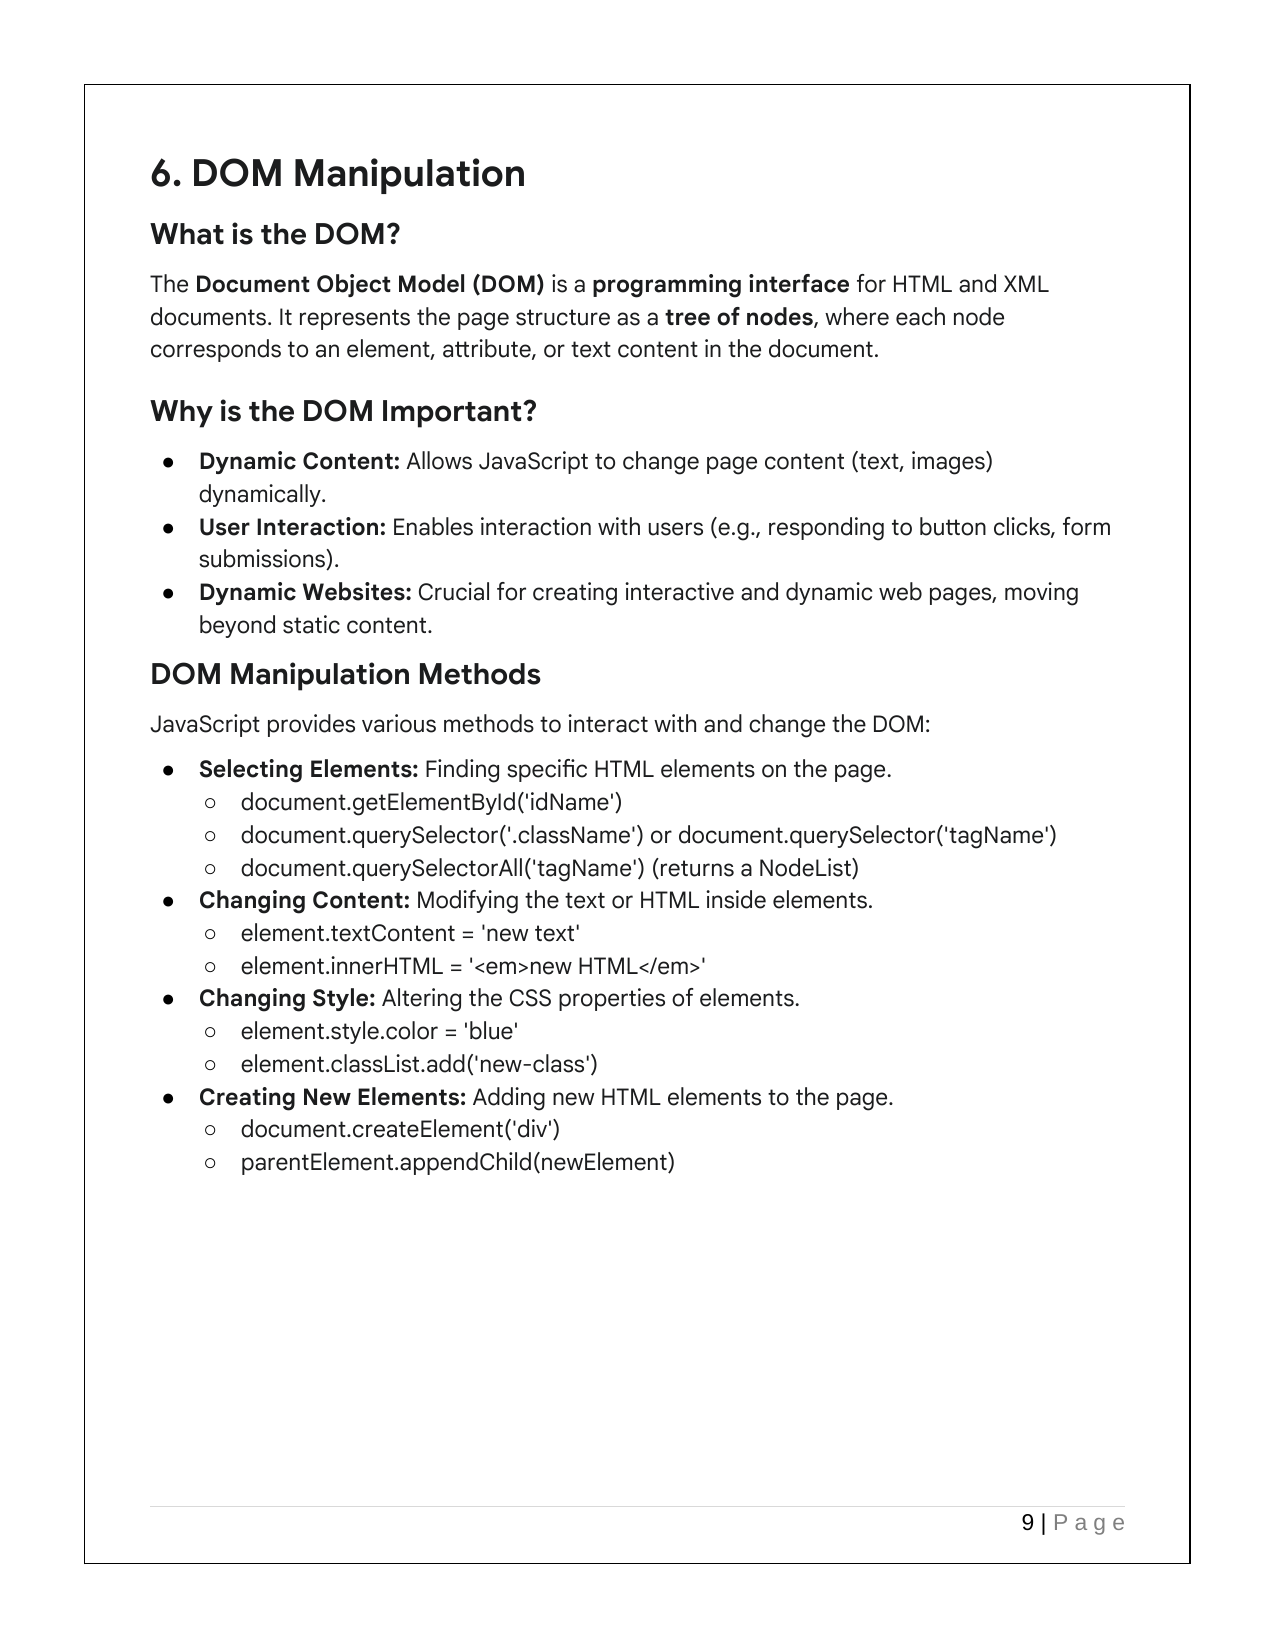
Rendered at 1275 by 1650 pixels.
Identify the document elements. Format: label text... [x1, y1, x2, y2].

list element.style.color = 'blue' [203, 1017, 1125, 1046]
list document.querySelector('.className') or document.querySelector('tagName') [203, 821, 1125, 850]
text The Document Object Model (DOM) is a programming interface for HTML and XML documents. It represents the page structure as a tree of nodes, where each node corresponds to an element, attribute, or text content in the document. [150, 270, 1125, 364]
list document.getElementById('idName') [203, 788, 1125, 817]
list Selecting Elements: Finding specific HTML elements on the page. [161, 756, 1125, 784]
list document.createElement('div') [203, 1115, 1125, 1144]
text JavaScript provides various methods to interact with and change the DOM: [150, 710, 1125, 739]
list Dynamic Websites: Crucial for creating interactive and dynamic web pages, moving beyond static content. [161, 578, 1125, 640]
list parentElement.appendChild(newElement) [203, 1148, 1125, 1177]
subtitle Why is the DOM Important? [150, 393, 1125, 430]
list Changing Content: Modifying the text or HTML inside elements. [161, 886, 1125, 915]
list User Interaction: Enables interaction with users (e.g., responding to button clicks, form submissions). [161, 513, 1125, 574]
list element.textContent = 'new text' [203, 919, 1125, 948]
subtitle 6. DOM Manipulation [150, 150, 1125, 197]
list element.classList.add('new-class') [203, 1050, 1125, 1079]
list element.innerHTML = '<em>new HTML</em>' [203, 952, 1125, 981]
subtitle DOM Manipulation Methods [150, 656, 1125, 693]
list Dynamic Content: Allows JavaScript to change page content (text, images) dynamically. [161, 447, 1125, 509]
list document.querySelectorAll('tagName') (returns a NodeList) [203, 854, 1125, 882]
subtitle What is the DOM? [150, 216, 1125, 253]
list Creating New Elements: Adding new HTML elements to the page. [161, 1083, 1125, 1111]
list Changing Style: Altering the CSS properties of elements. [161, 984, 1125, 1013]
